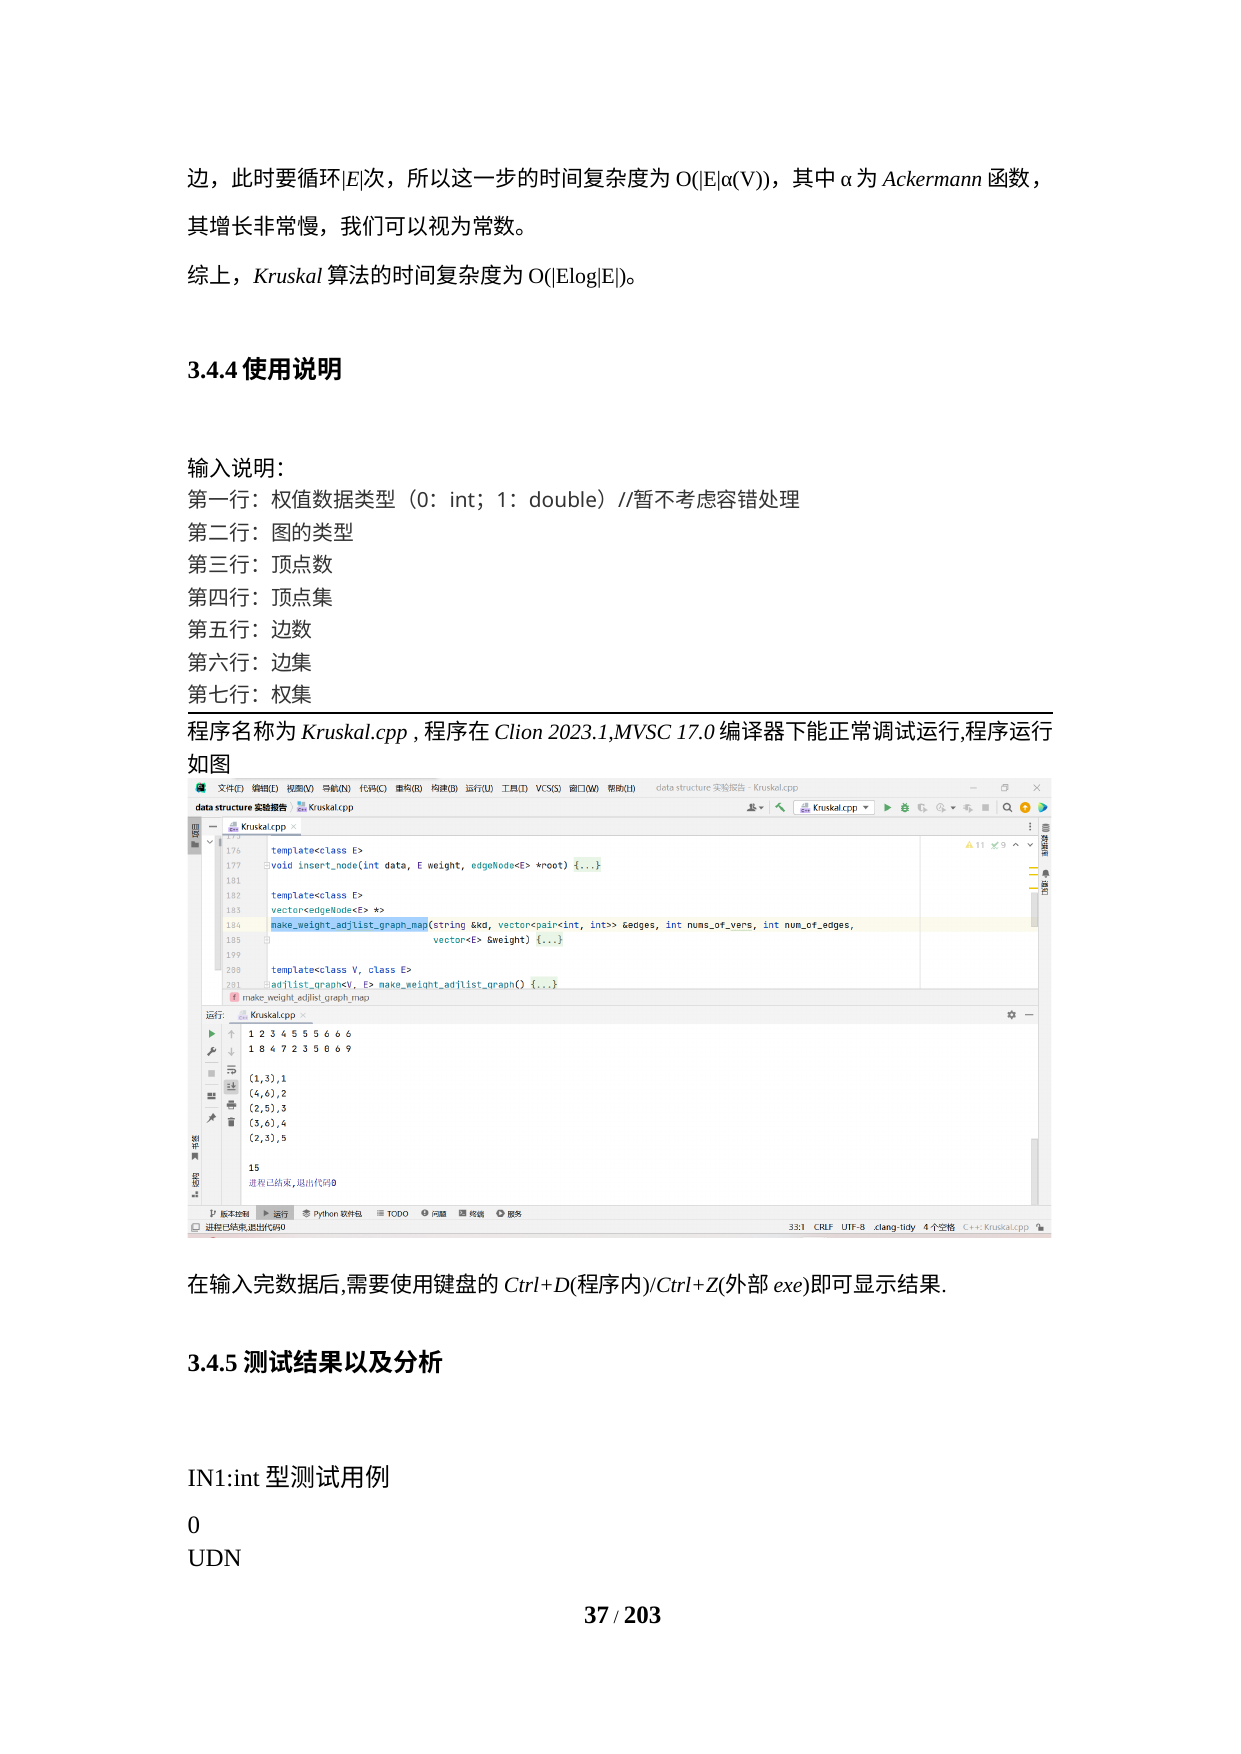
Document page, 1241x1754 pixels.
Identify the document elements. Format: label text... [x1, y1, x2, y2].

text 0 [187, 1508, 1053, 1541]
text UDN [187, 1541, 1053, 1573]
text 输入说明： [187, 450, 1053, 483]
text 第七行：权集 [187, 678, 1053, 714]
text 在输入完数据后,需要使用键盘的Ctrl+D(程序内)/Ctrl+Z(外部exe)即可显示结果. [187, 1266, 1053, 1299]
text 第五行：边数 [187, 613, 1053, 645]
text 第二行：图的类型 [187, 515, 1053, 548]
text 第六行：边集 [187, 645, 1053, 678]
subtitle 3.4.4使用说明 [187, 335, 1053, 400]
text 程序名称为Kruskal.cpp , 程序在Clion 2023.1,MVSC 17.0编译器下能正常调试运行,程序运行如图 [187, 714, 1053, 779]
picture [187, 778, 1052, 1238]
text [187, 160, 1053, 241]
text 第三行：顶点数 [187, 548, 1053, 580]
text 第四行：顶点集 [187, 580, 1053, 613]
text 第一行：权值数据类型（0：int；1：double）//暂不考虑容错处理 [187, 483, 1053, 515]
text 综上，Kruskal算法的时间复杂度为O(|Elog|E|)。 [187, 257, 1053, 290]
text IN1:int型测试用例 [187, 1443, 1053, 1508]
subtitle 3.4.5 测试结果以及分析 [187, 1328, 1053, 1393]
